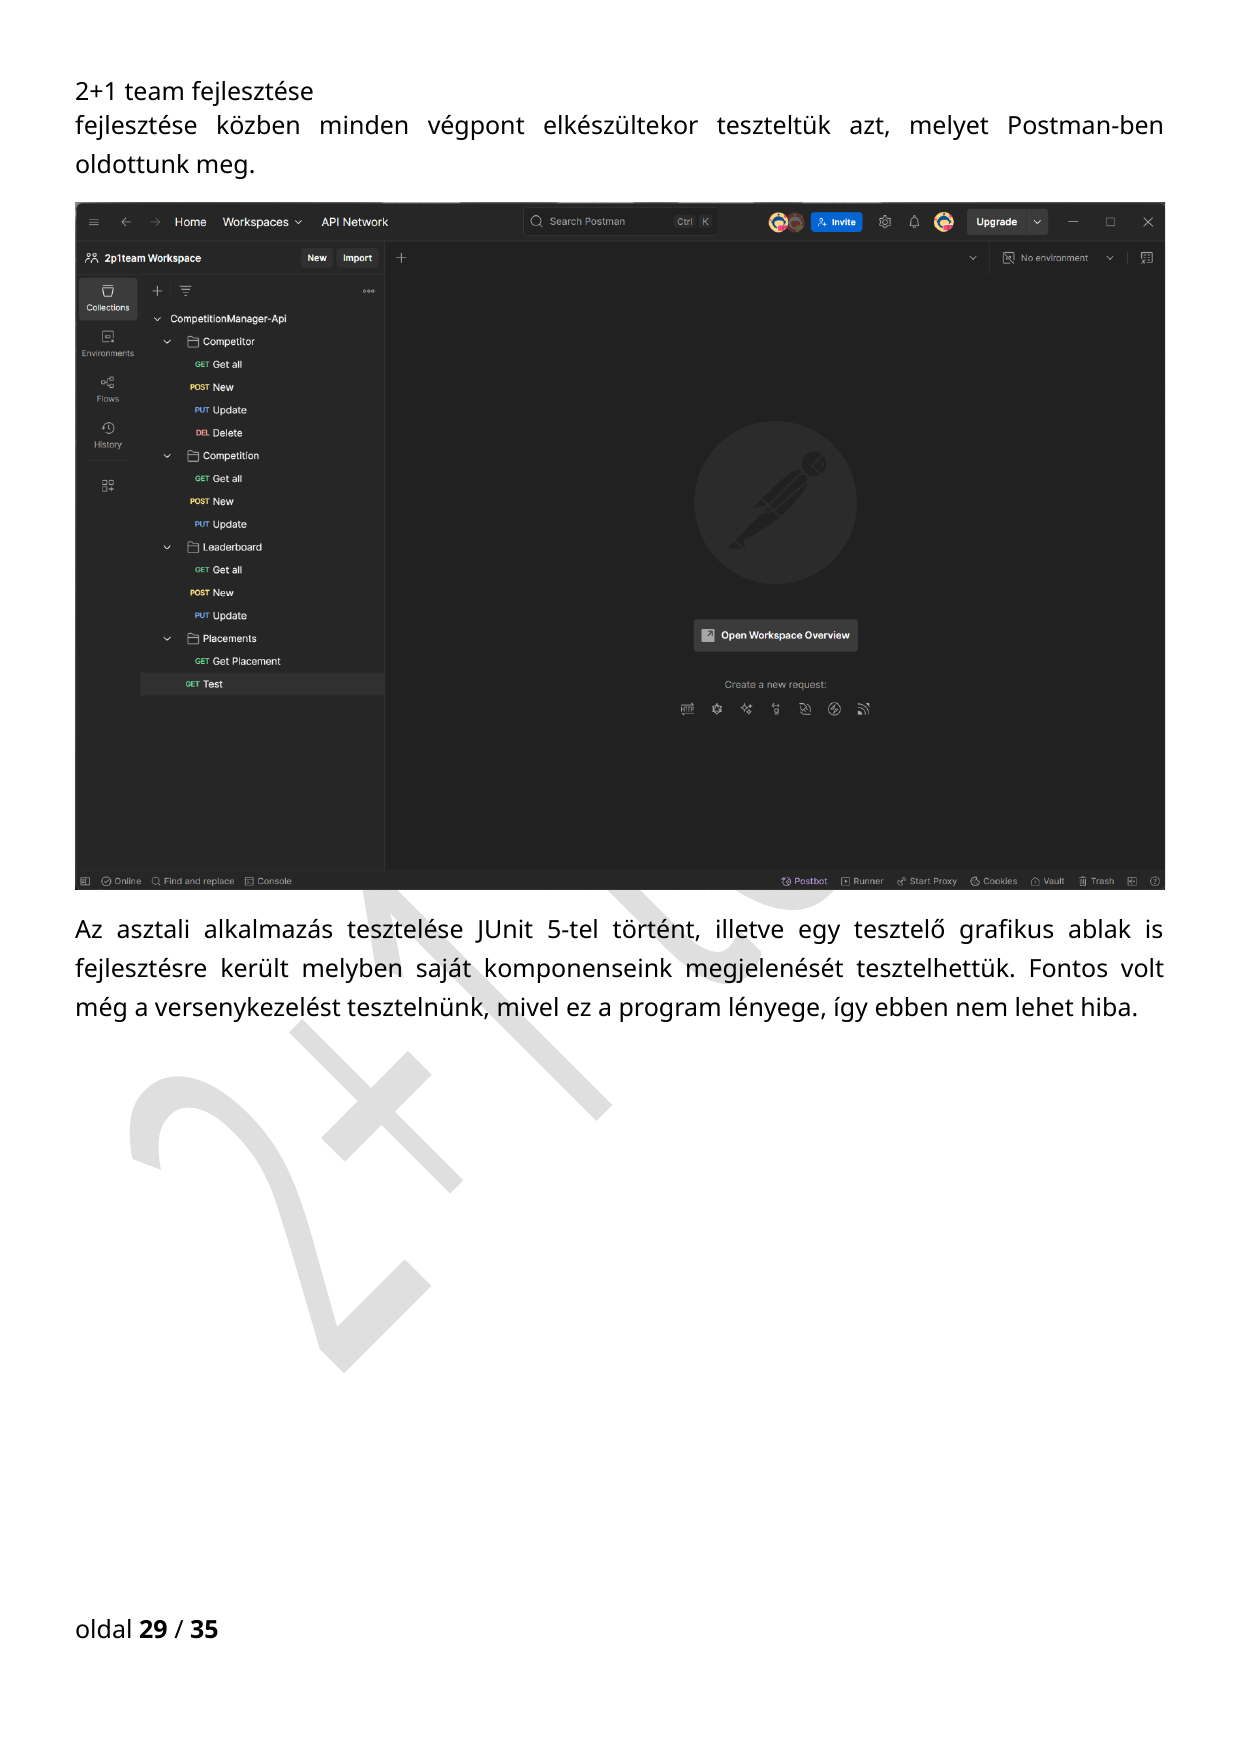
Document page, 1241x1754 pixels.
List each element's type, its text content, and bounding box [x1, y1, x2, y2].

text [75, 108, 1165, 181]
picture [75, 202, 1166, 890]
text Az asztali alkalmazás tesztelése JUnit 5-tel történt, illetve egy tesztelő grafikus ablak is fejlesztésre került melyben saját komponenseink megjelenését tesztelhettük. Fontos volt még a versenykezelést tesztelnünk, mivel ez a program lényege, így ebben nem lehet hiba. [75, 911, 1165, 1024]
